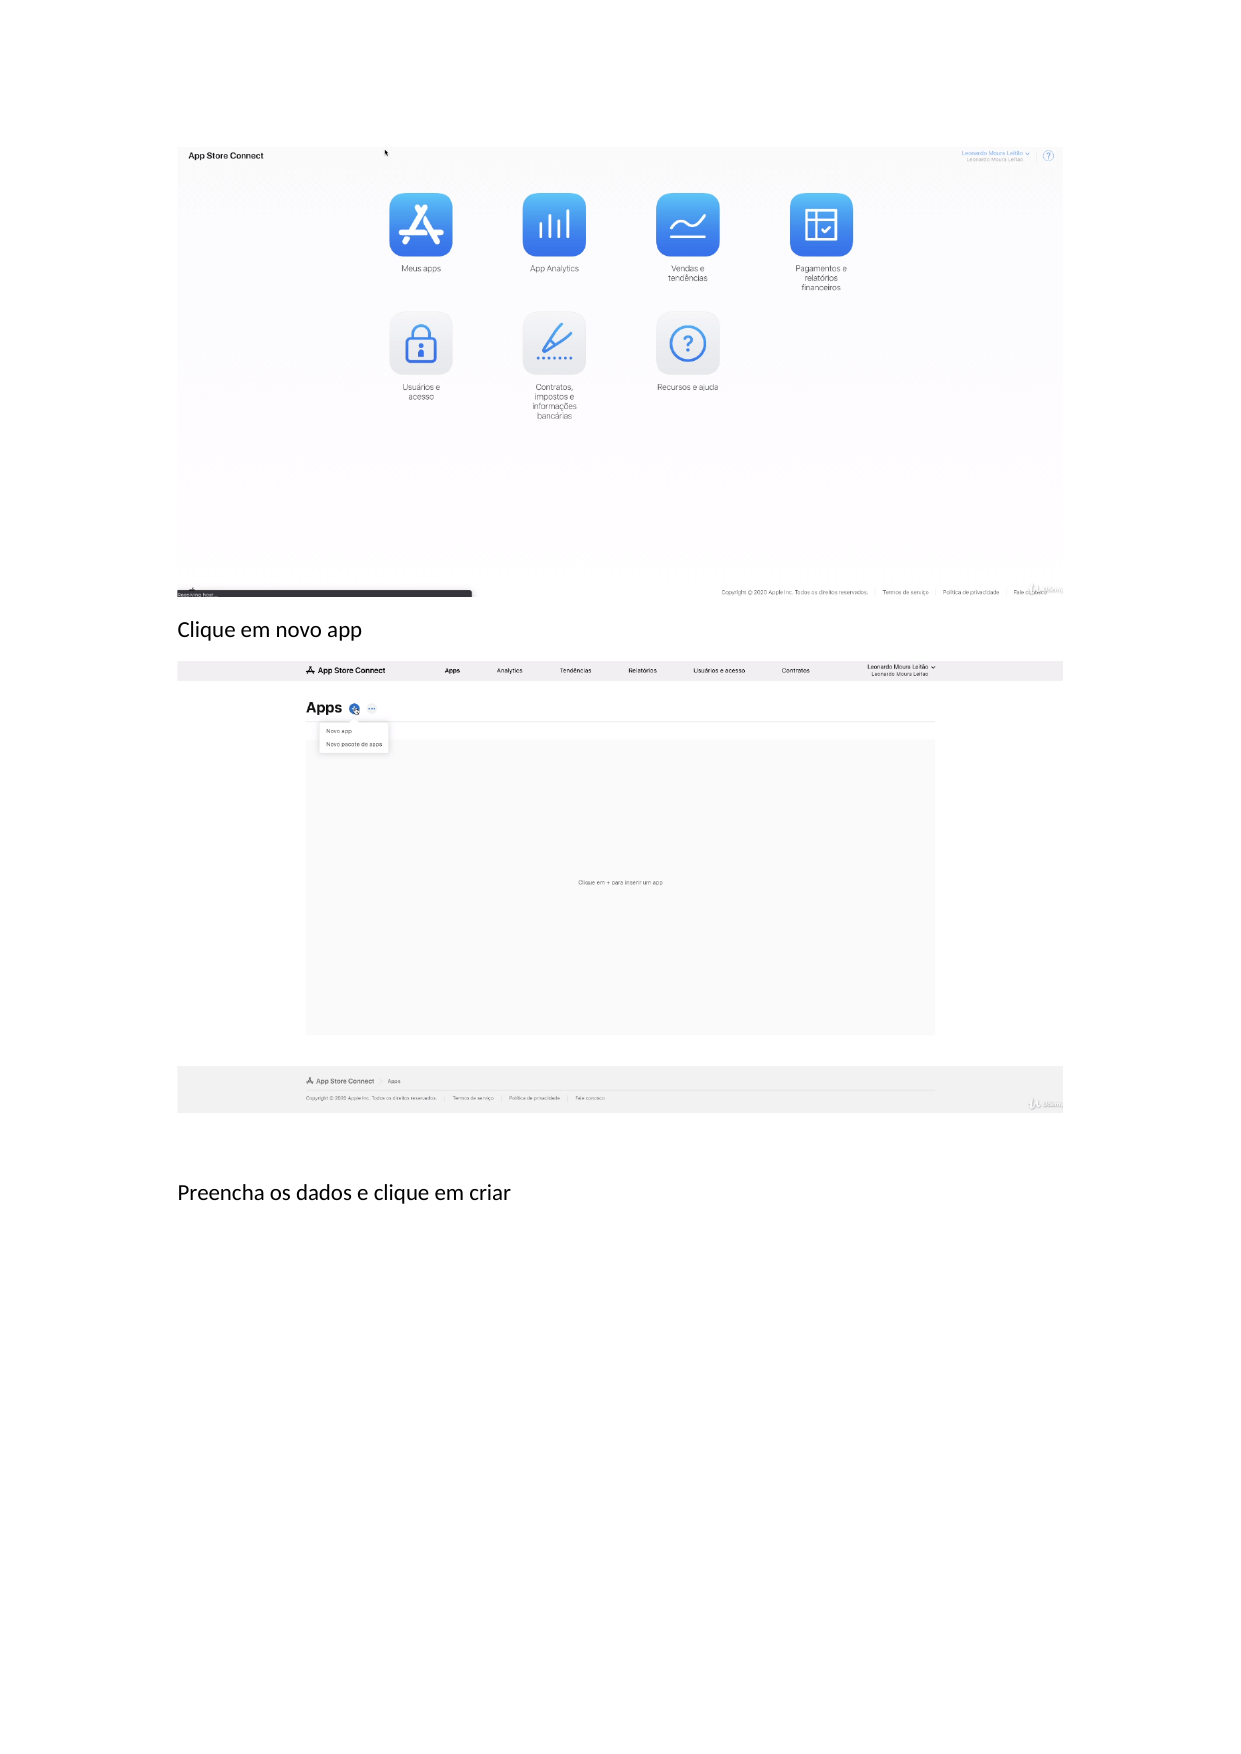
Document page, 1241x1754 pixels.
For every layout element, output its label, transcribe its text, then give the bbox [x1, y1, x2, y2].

text Preencha os dados e clique em criar [177, 1178, 1063, 1206]
picture [177, 147, 1063, 597]
text Clique em novo app [177, 615, 1063, 643]
picture [177, 661, 1063, 1113]
